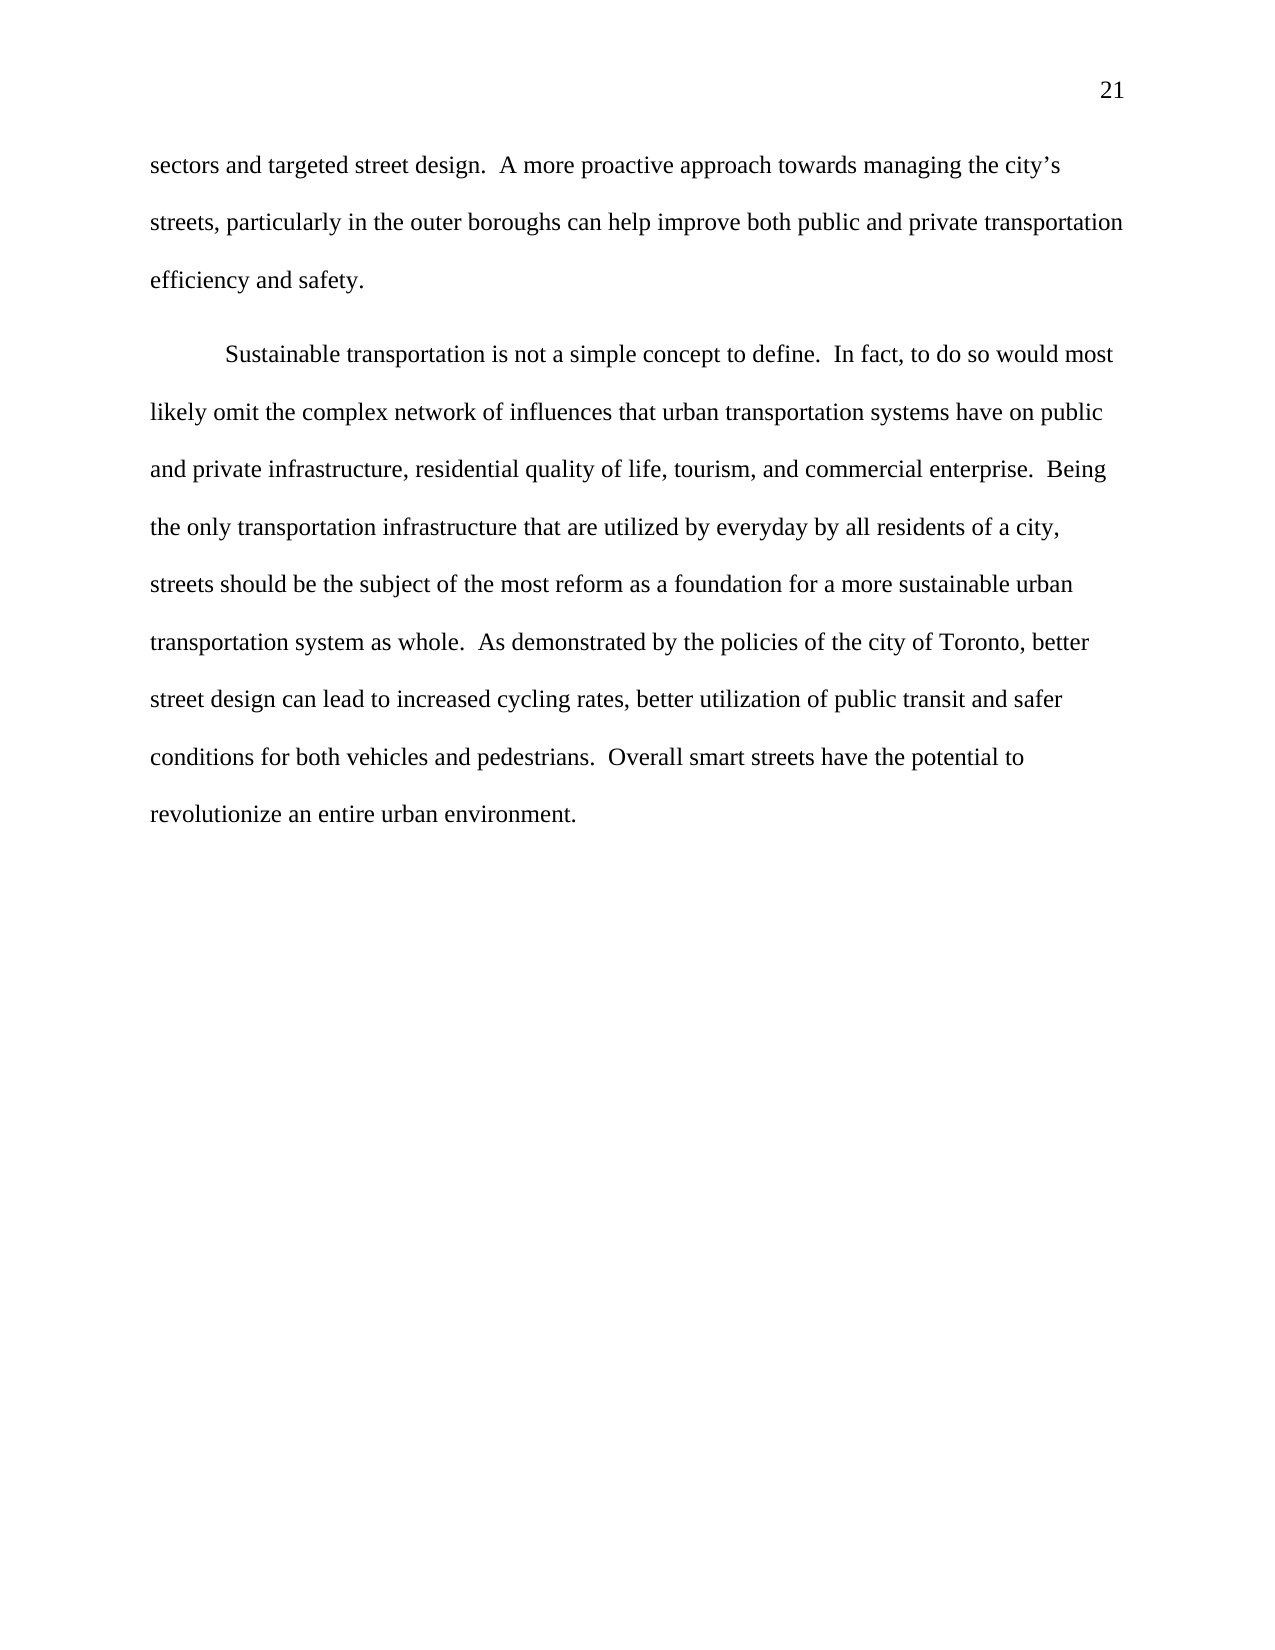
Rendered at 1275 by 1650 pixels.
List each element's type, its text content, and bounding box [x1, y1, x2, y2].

text Sustainable transportation is not a simple concept to define. In fact, to do so would most likely omit the complex network of influences that urban transportation systems have on public and private infrastructure, residential quality of life, tourism, and commercial enterprise. Being the only transportation infrastructure that are utilized by everyday by all residents of a city, streets should be the subject of the most reform as a foundation for a more sustainable urban transportation system as whole. As demonstrated by the policies of the city of Toronto, better street design can lead to increased cycling rates, better utilization of public transit and safer conditions for both vehicles and pedestrians. Overall smart streets have the potential to revolutionize an entire urban environment. [150, 339, 1125, 828]
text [150, 150, 1125, 294]
